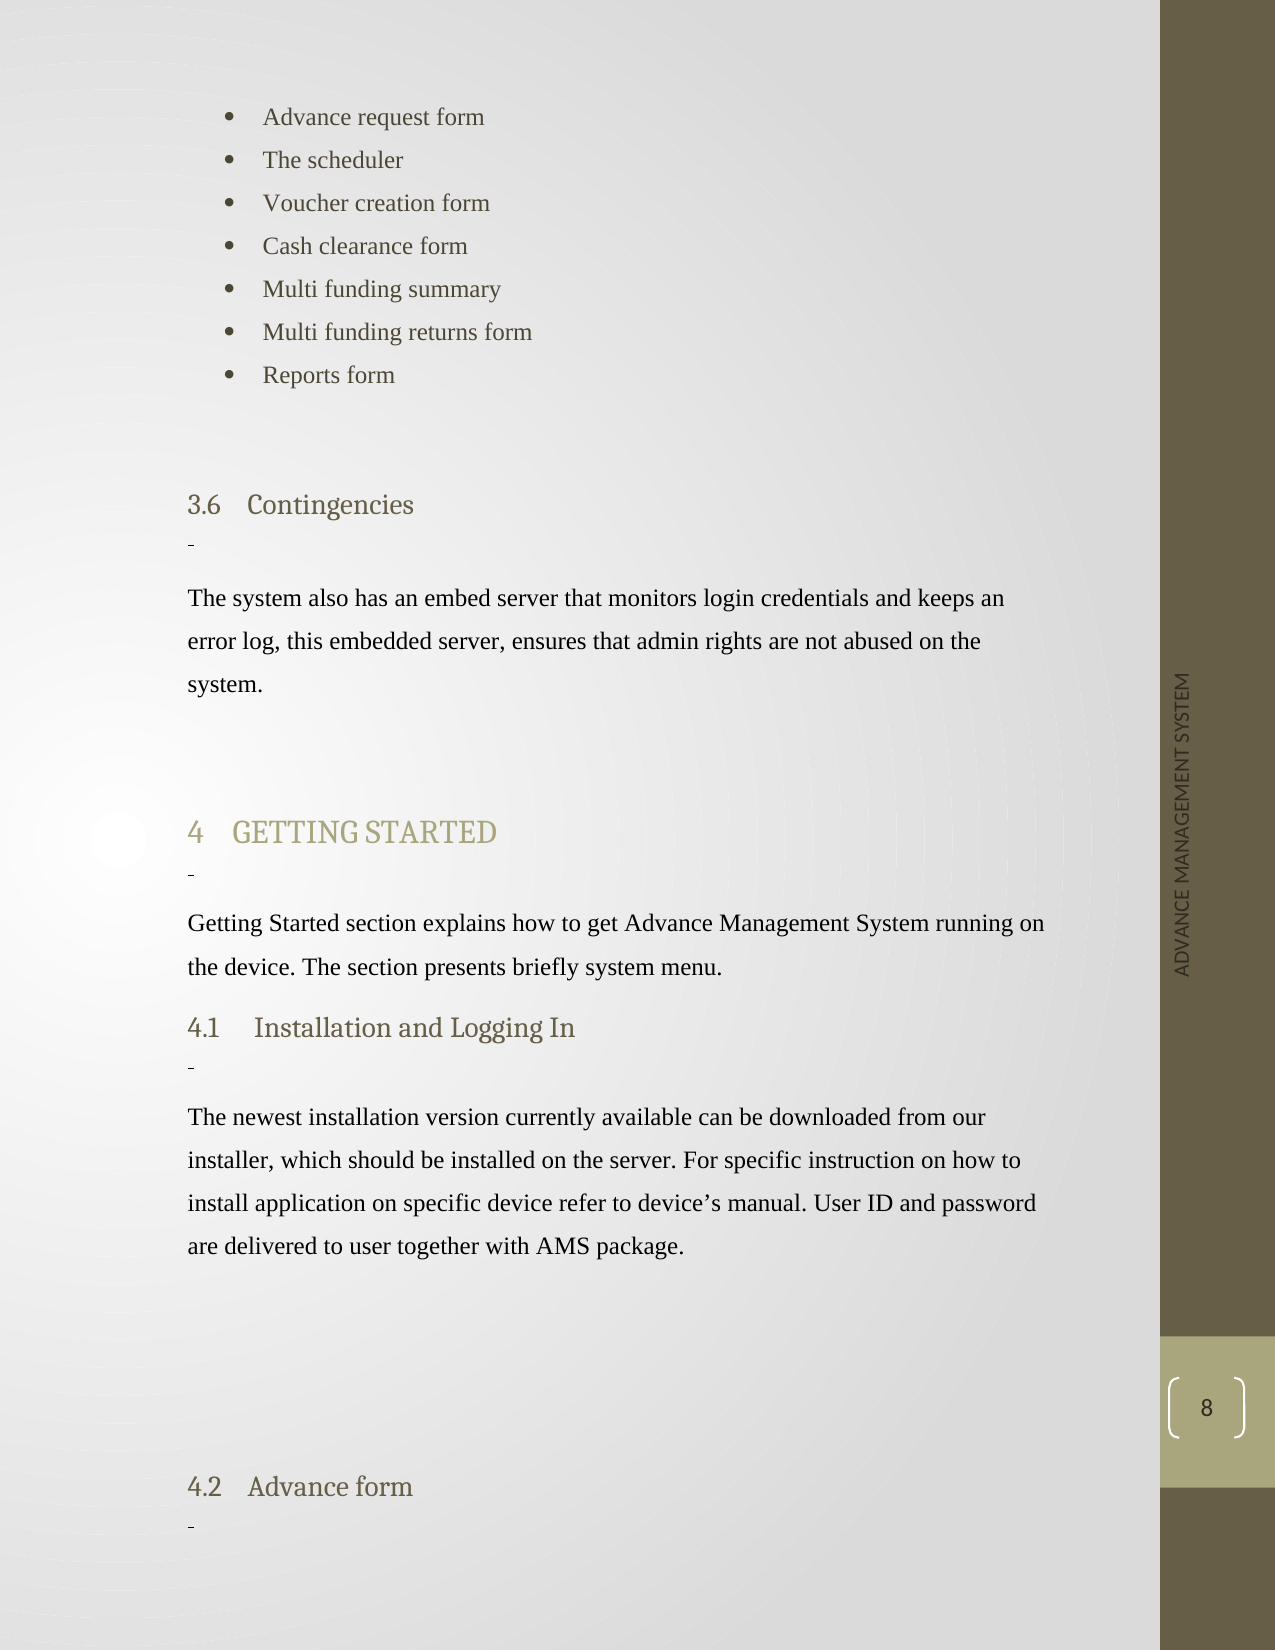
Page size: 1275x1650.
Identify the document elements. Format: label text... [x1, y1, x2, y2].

subtitle Contingencies [187, 488, 1050, 522]
list Cash clearance form [225, 231, 1050, 260]
text The newest installation version currently available can be downloaded from our installer, which should be installed on the server. For specific instruction on how to install application on specific device refer to device’s manual. User ID and password are delivered to user together with AMS package. [187, 1102, 1050, 1260]
text Getting Started section explains how to get Advance Management System running on the device. The section presents briefly system menu. [187, 908, 1050, 980]
list The scheduler [225, 145, 1050, 173]
text The system also has an embed server that monitors login credentials and keeps an error log, this embedded server, ensures that admin rights are not abused on the system. [187, 583, 1050, 698]
list Multi funding returns form [225, 317, 1050, 346]
list Voucher creation form [225, 188, 1050, 217]
subtitle Installation and Logging In [187, 1011, 1050, 1045]
subtitle Advance form [187, 1470, 1050, 1504]
subtitle GETTING STARTED [187, 813, 1050, 852]
list Multi funding summary [225, 274, 1050, 303]
list Reports form [225, 360, 1050, 389]
list Advance request form [225, 102, 1050, 130]
